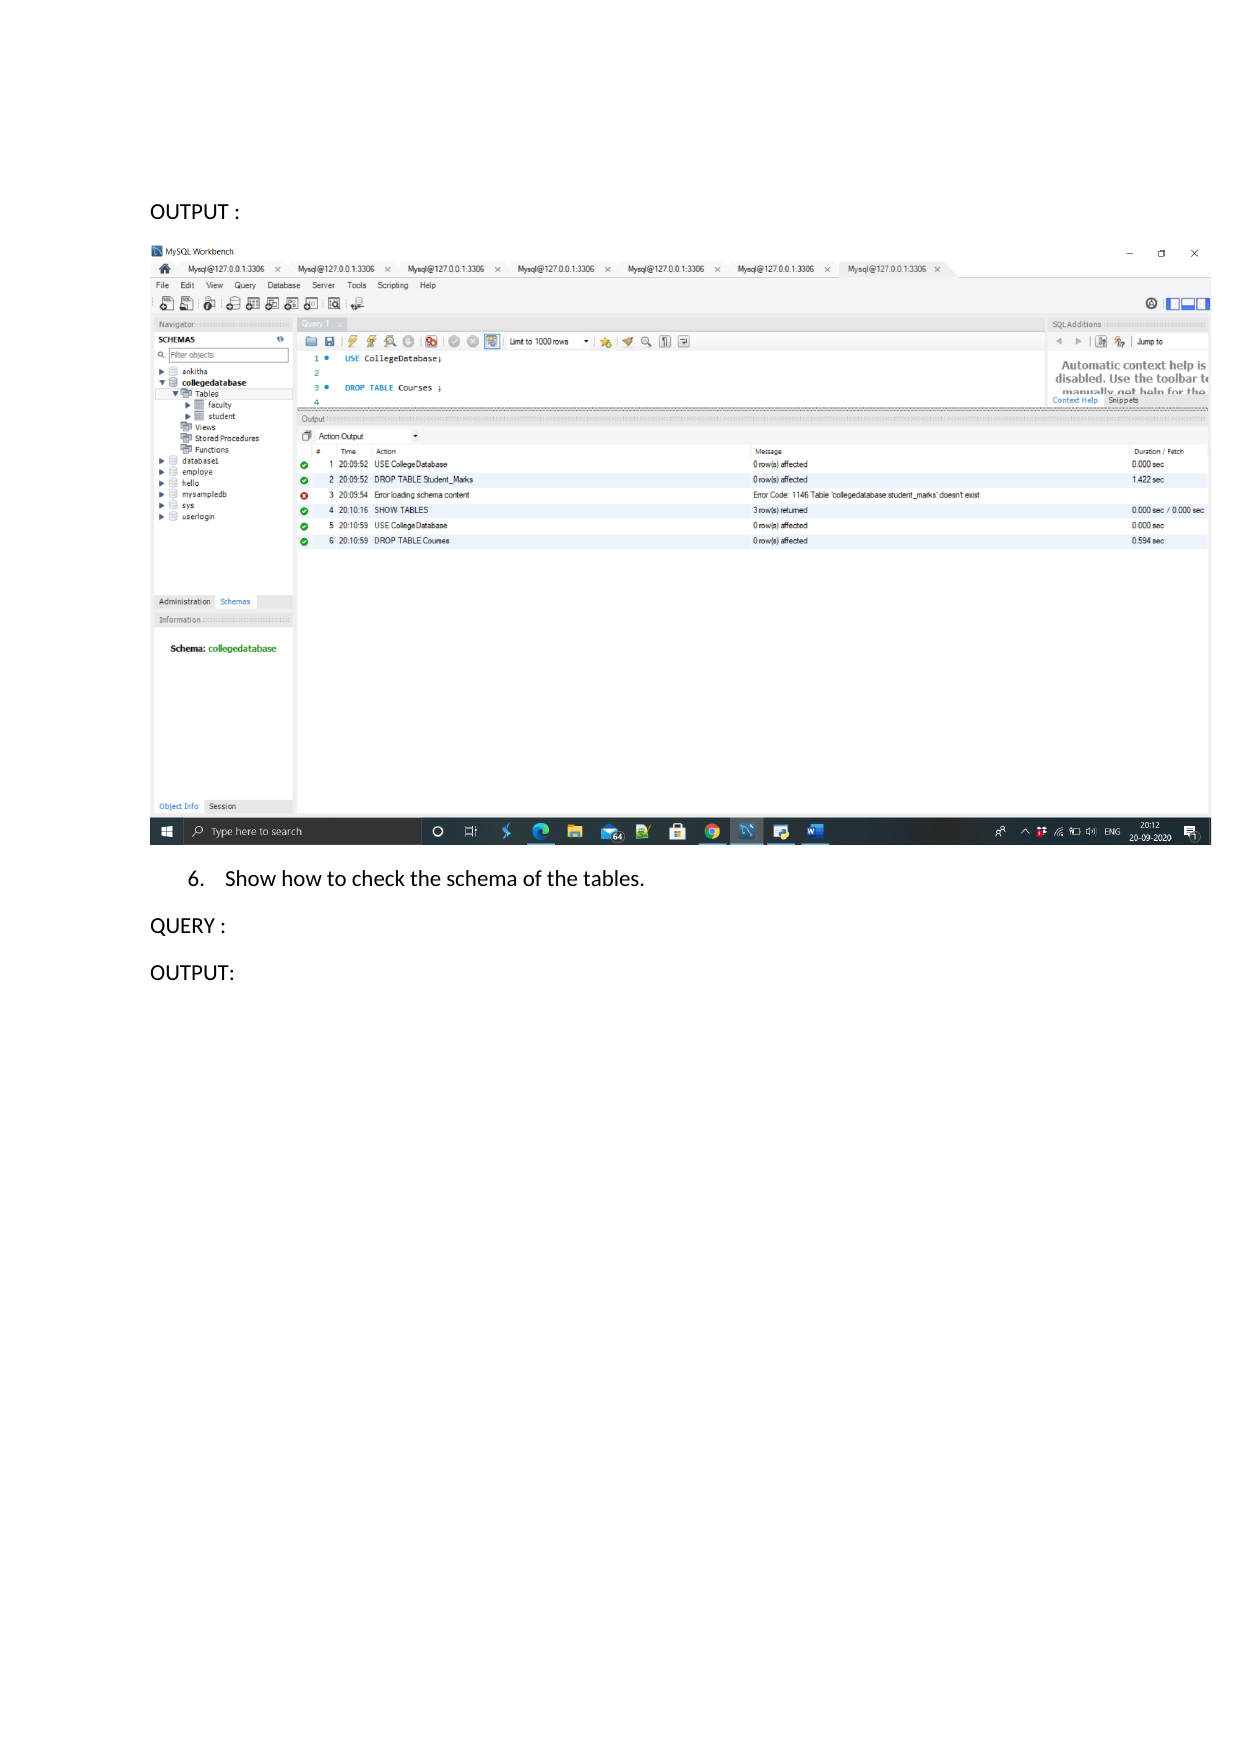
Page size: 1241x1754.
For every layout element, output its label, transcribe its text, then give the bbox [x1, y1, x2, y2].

text QUERY : [150, 911, 1090, 939]
text OUTPUT : [150, 197, 1090, 225]
text OUTPUT: [150, 958, 1090, 986]
picture [150, 243, 1212, 845]
list Show how to check the schema of the tables. [187, 864, 1090, 892]
